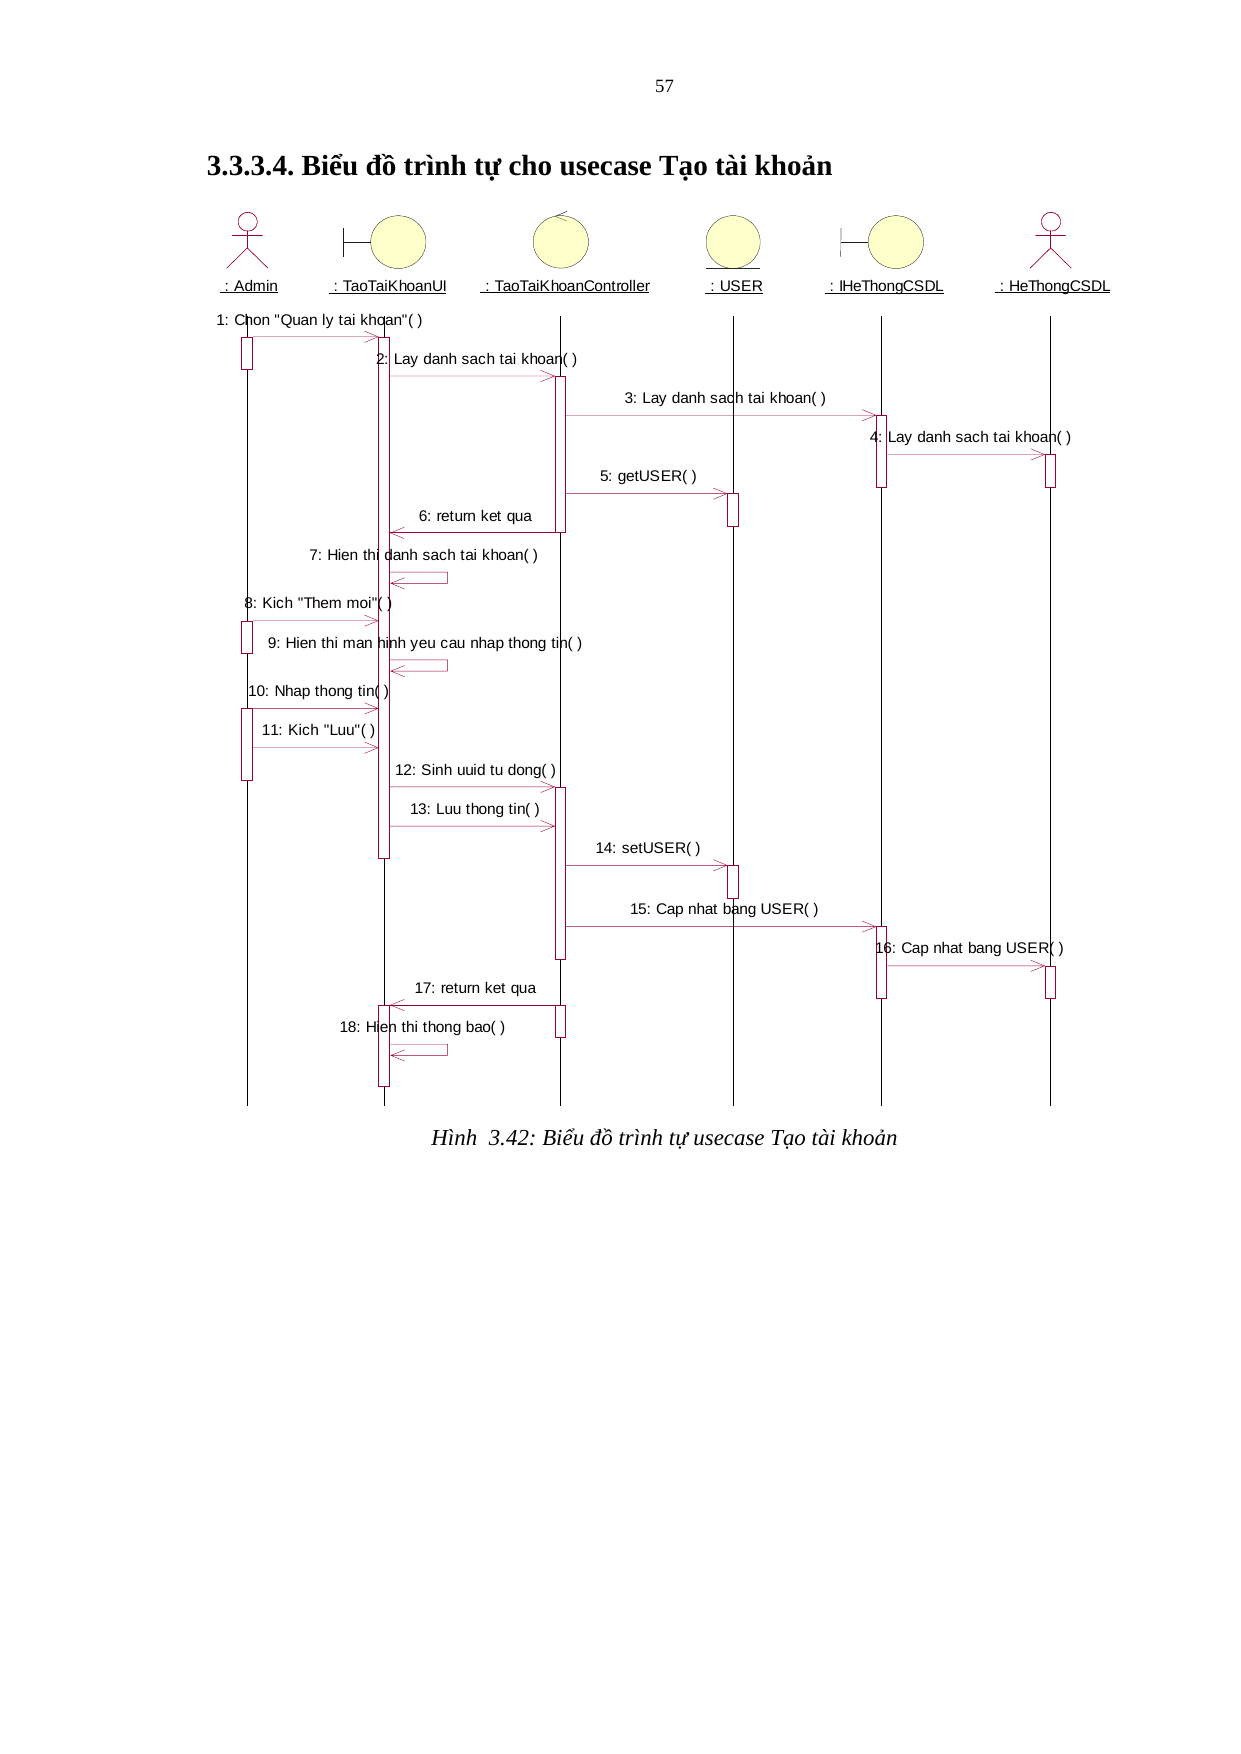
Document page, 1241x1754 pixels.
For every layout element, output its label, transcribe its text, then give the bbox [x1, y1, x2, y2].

text Hình 3.39: Biểu đồ trình tự usecase Tạo tài khoản [207, 1124, 1122, 1151]
subtitle 3.3.3.4. Biểu đồ trình tự cho usecase Tạo tài khoản [207, 148, 1122, 181]
